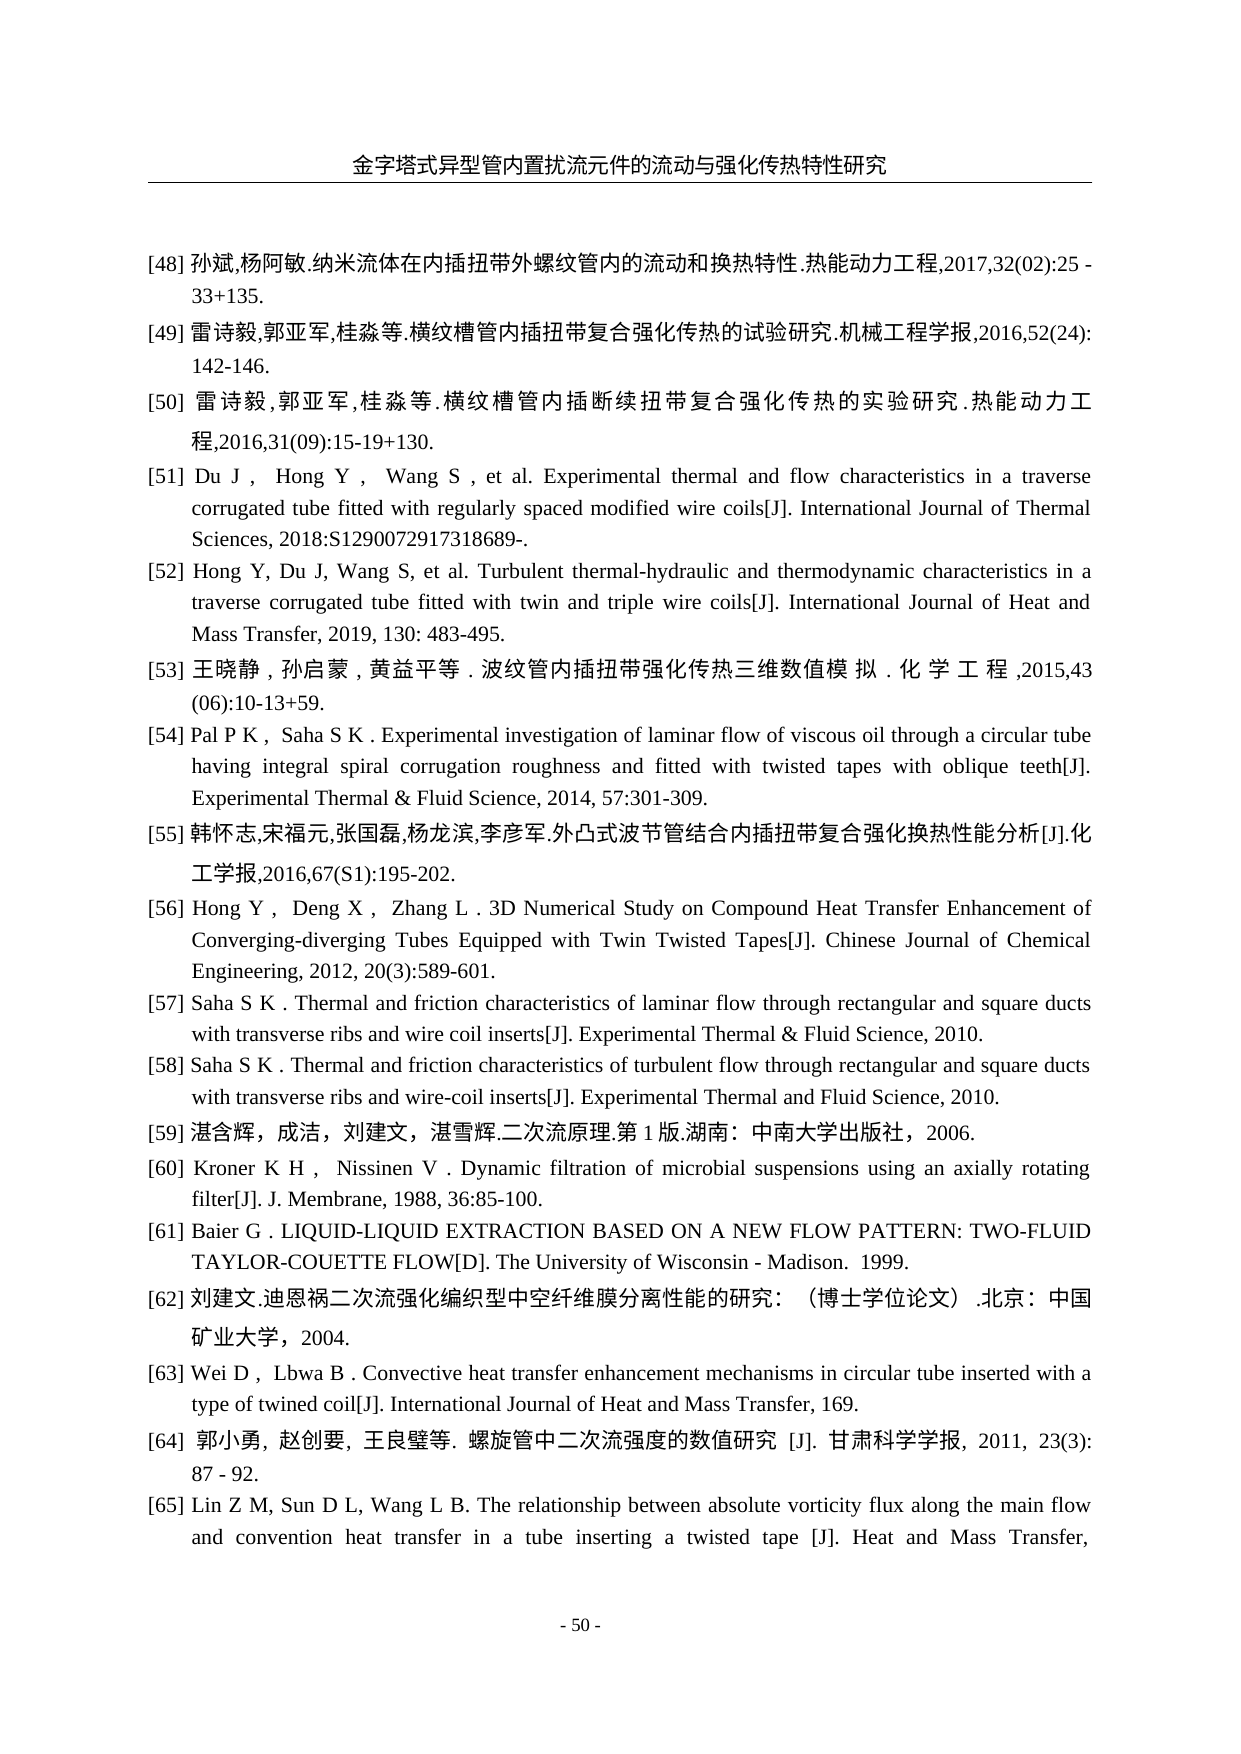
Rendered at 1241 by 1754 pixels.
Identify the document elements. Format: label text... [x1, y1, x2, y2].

text [49] 雷诗毅,郭亚军,桂淼等.横纹槽管内插扭带复合强化传热的试验研究.机械工程学报,2016,52(24): 142-146. [148, 315, 1092, 378]
text [51] Du J , Hong Y , Wang S , et al. Experimental thermal and flow characteristics in a traverse corrugated tube fitted with regularly spaced modified wire coils[J]. International Journal of Thermal Sciences, 2018:S1290072917318689-. [148, 463, 1092, 552]
text [61] Baier G . LIQUID-LIQUID EXTRACTION BASED ON A NEW FLOW PATTERN: TWO-FLUID TAYLOR-COUETTE FLOW[D]. The University of Wisconsin - Madison. 1999. [148, 1218, 1092, 1274]
text [48] 孙斌,杨阿敏.纳米流体在内插扭带外螺纹管内的流动和换热特性.热能动力工程,2017,32(02):25 -33+135. [148, 246, 1092, 309]
text [63] Wei D , Lbwa B . Convective heat transfer enhancement mechanisms in circular tube inserted with a type of twined coil[J]. International Journal of Heat and Mass Transfer, 169. [148, 1360, 1092, 1417]
text [53] 王晓静 , 孙启蒙 , 黄益平等 . 波纹管内插扭带强化传热三维数值模 拟 . 化 学 工 程 ,2015,43 (06):10-13+59. [148, 652, 1092, 715]
text [62] 刘建文.迪恩祸二次流强化编织型中空纤维膜分离性能的研究：（博士学位论文）.北京：中国矿业大学，2004. [148, 1281, 1092, 1352]
text [54] Pal P K , Saha S K . Experimental investigation of laminar flow of viscous oil through a circular tube having integral spiral corrugation roughness and fitted with twisted tapes with oblique teeth[J]. Experimental Thermal & Fluid Science, 2014, 57:301-309. [148, 722, 1092, 810]
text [148, 1492, 1092, 1549]
text [58] Saha S K . Thermal and friction characteristics of turbulent flow through rectangular and square ducts with transverse ribs and wire-coil inserts[J]. Experimental Thermal and Fluid Science, 2010. [148, 1052, 1092, 1109]
text [55] 韩怀志,宋福元,张国磊,杨龙滨,李彦军.外凸式波节管结合内插扭带复合强化换热性能分析[J].化工学报,2016,67(S1):195-202. [148, 816, 1092, 887]
text [56] Hong Y , Deng X , Zhang L . 3D Numerical Study on Compound Heat Transfer Enhancement of Converging-diverging Tubes Equipped with Twin Twisted Tapes[J]. Chinese Journal of Chemical Engineering, 2012, 20(3):589-601. [148, 895, 1092, 983]
text [59] 湛含辉，成洁，刘建文，湛雪辉.二次流原理.第1版.湖南：中南大学出版社，2006. [148, 1115, 1092, 1147]
text [57] Saha S K . Thermal and friction characteristics of laminar flow through rectangular and square ducts with transverse ribs and wire coil inserts[J]. Experimental Thermal & Fluid Science, 2010. [148, 989, 1092, 1046]
text [52] Hong Y, Du J, Wang S, et al. Turbulent thermal-hydraulic and thermodynamic characteristics in a traverse corrugated tube fitted with twin and triple wire coils[J]. International Journal of Heat and Mass Transfer, 2019, 130: 483-495. [148, 558, 1092, 646]
text [60] Kroner K H , Nissinen V . Dynamic filtration of microbial suspensions using an axially rotating filter[J]. J. Membrane, 1988, 36:85-100. [148, 1155, 1092, 1212]
text [50] 雷诗毅,郭亚军,桂淼等.横纹槽管内插断续扭带复合强化传热的实验研究.热能动力工程,2016,31(09):15-19+130. [148, 384, 1092, 456]
text [64] 郭小勇, 赵创要, 王良璧等. 螺旋管中二次流强度的数值研究 [J]. 甘肃科学学报, 2011, 23(3): 87 - 92. [148, 1423, 1092, 1486]
